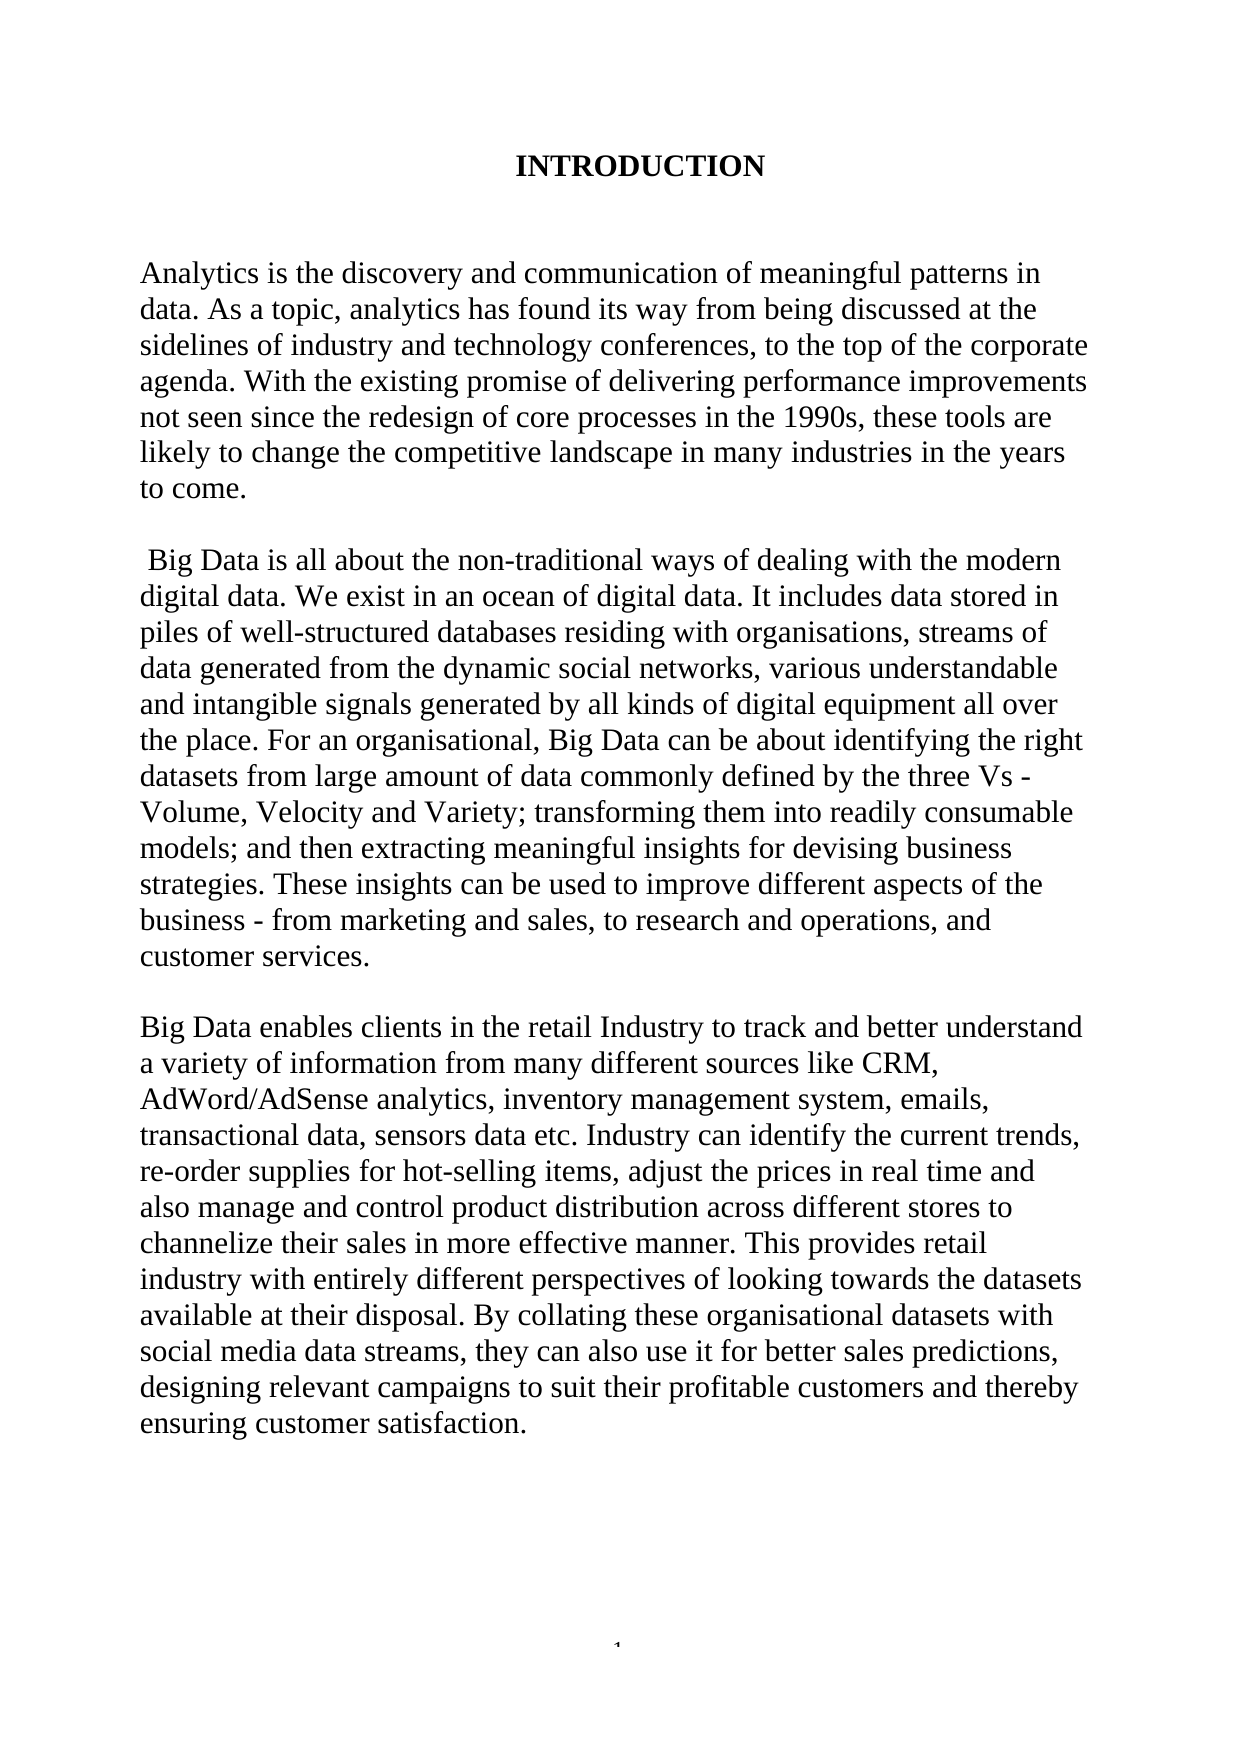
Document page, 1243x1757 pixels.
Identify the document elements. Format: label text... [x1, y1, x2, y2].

text Analytics is the discovery and communication of meaningful patterns in data. As a topic, analytics has found its way from being discussed at the sidelines of industry and technology conferences, to the top of the corporate agenda. With the existing promise of delivering performance improvements not seen since the redesign of core processes in the 1990s, these tools are likely to change the competitive landscape in many industries in the years to come. [139, 254, 1089, 506]
text Big Data is all about the non-traditional ways of dealing with the modern digital data. We exist in an ocean of digital data. It includes data stored in piles of well-structured databases residing with organisations, streams of data generated from the dynamic social networks, various understandable and intangible signals generated by all kinds of digital equipment all over the place. For an organisational, Big Data can be about identifying the right datasets from large amount of data commonly defined by the three Vs - Volume, Velocity and Variety; transforming them into readily consumable models; and then extracting meaningful insights for devising business strategies. These insights can be used to improve different aspects of the business - from marketing and sales, to research and operations, and customer services. [139, 542, 1086, 973]
text Big Data enables clients in the retail Industry to track and better understand a variety of information from many different sources like CRM, AdWord/AdSense analytics, inventory management system, emails, transactional data, sensors data etc. Industry can identify the current trends, re-order supplies for hot-selling items, adjust the prices in real time and also manage and control product distribution across different stores to channelize their sales in more effective manner. This provides retail industry with entirely different perspectives of looking towards the datasets available at their disposal. By collating these organisational datasets with social media data streams, they can also use it for better sales predictions, designing relevant campaigns to suit their profitable customers and thereby ensuring customer satisfaction. [139, 1009, 1085, 1440]
subtitle INTRODUCTION [463, 147, 818, 183]
